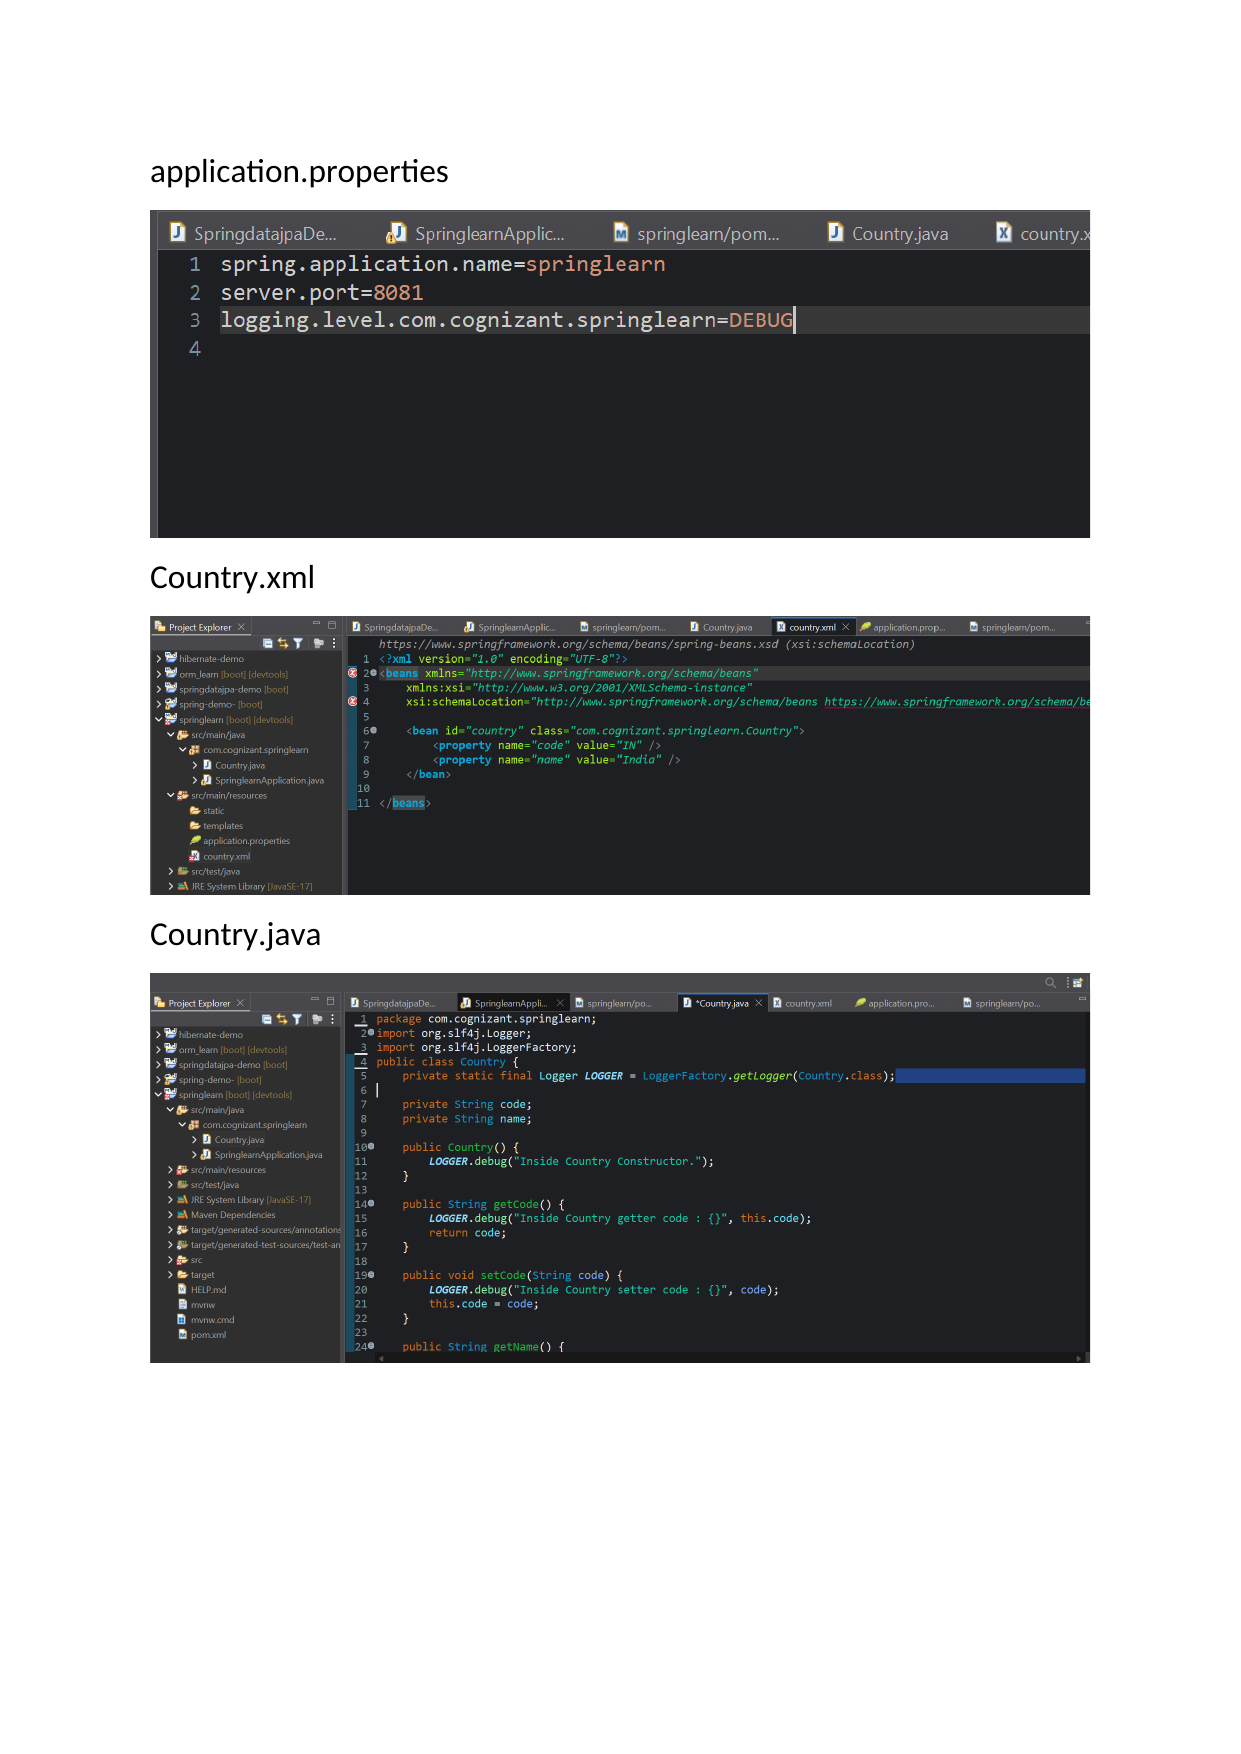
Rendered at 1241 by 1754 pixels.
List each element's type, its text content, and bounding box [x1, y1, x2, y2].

text Country.xml [150, 556, 1090, 597]
picture [150, 973, 1091, 1363]
picture [150, 210, 1091, 538]
picture [150, 616, 1091, 895]
text application.properties [150, 150, 1090, 191]
text Country.java [150, 913, 1090, 954]
